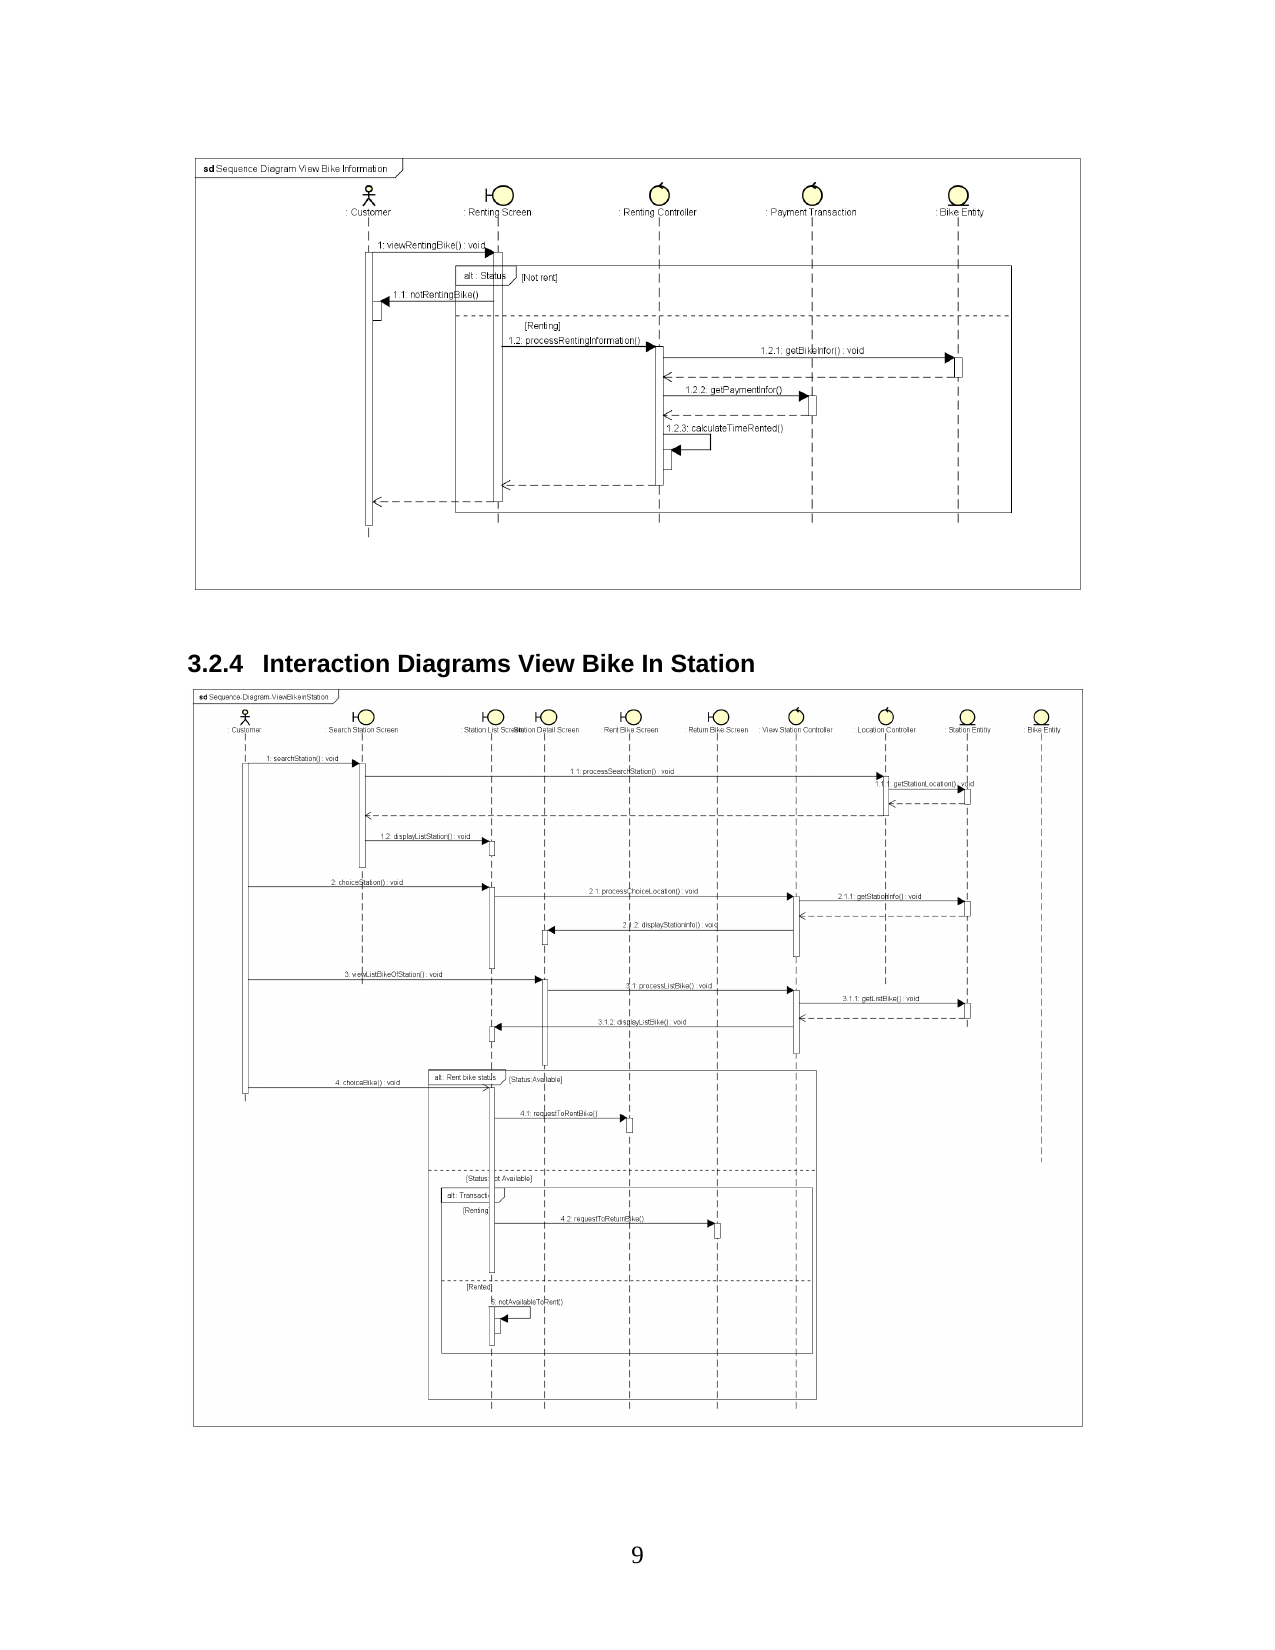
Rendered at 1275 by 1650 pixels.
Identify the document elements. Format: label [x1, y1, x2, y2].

picture [187, 683, 1088, 1432]
picture [187, 150, 1088, 597]
